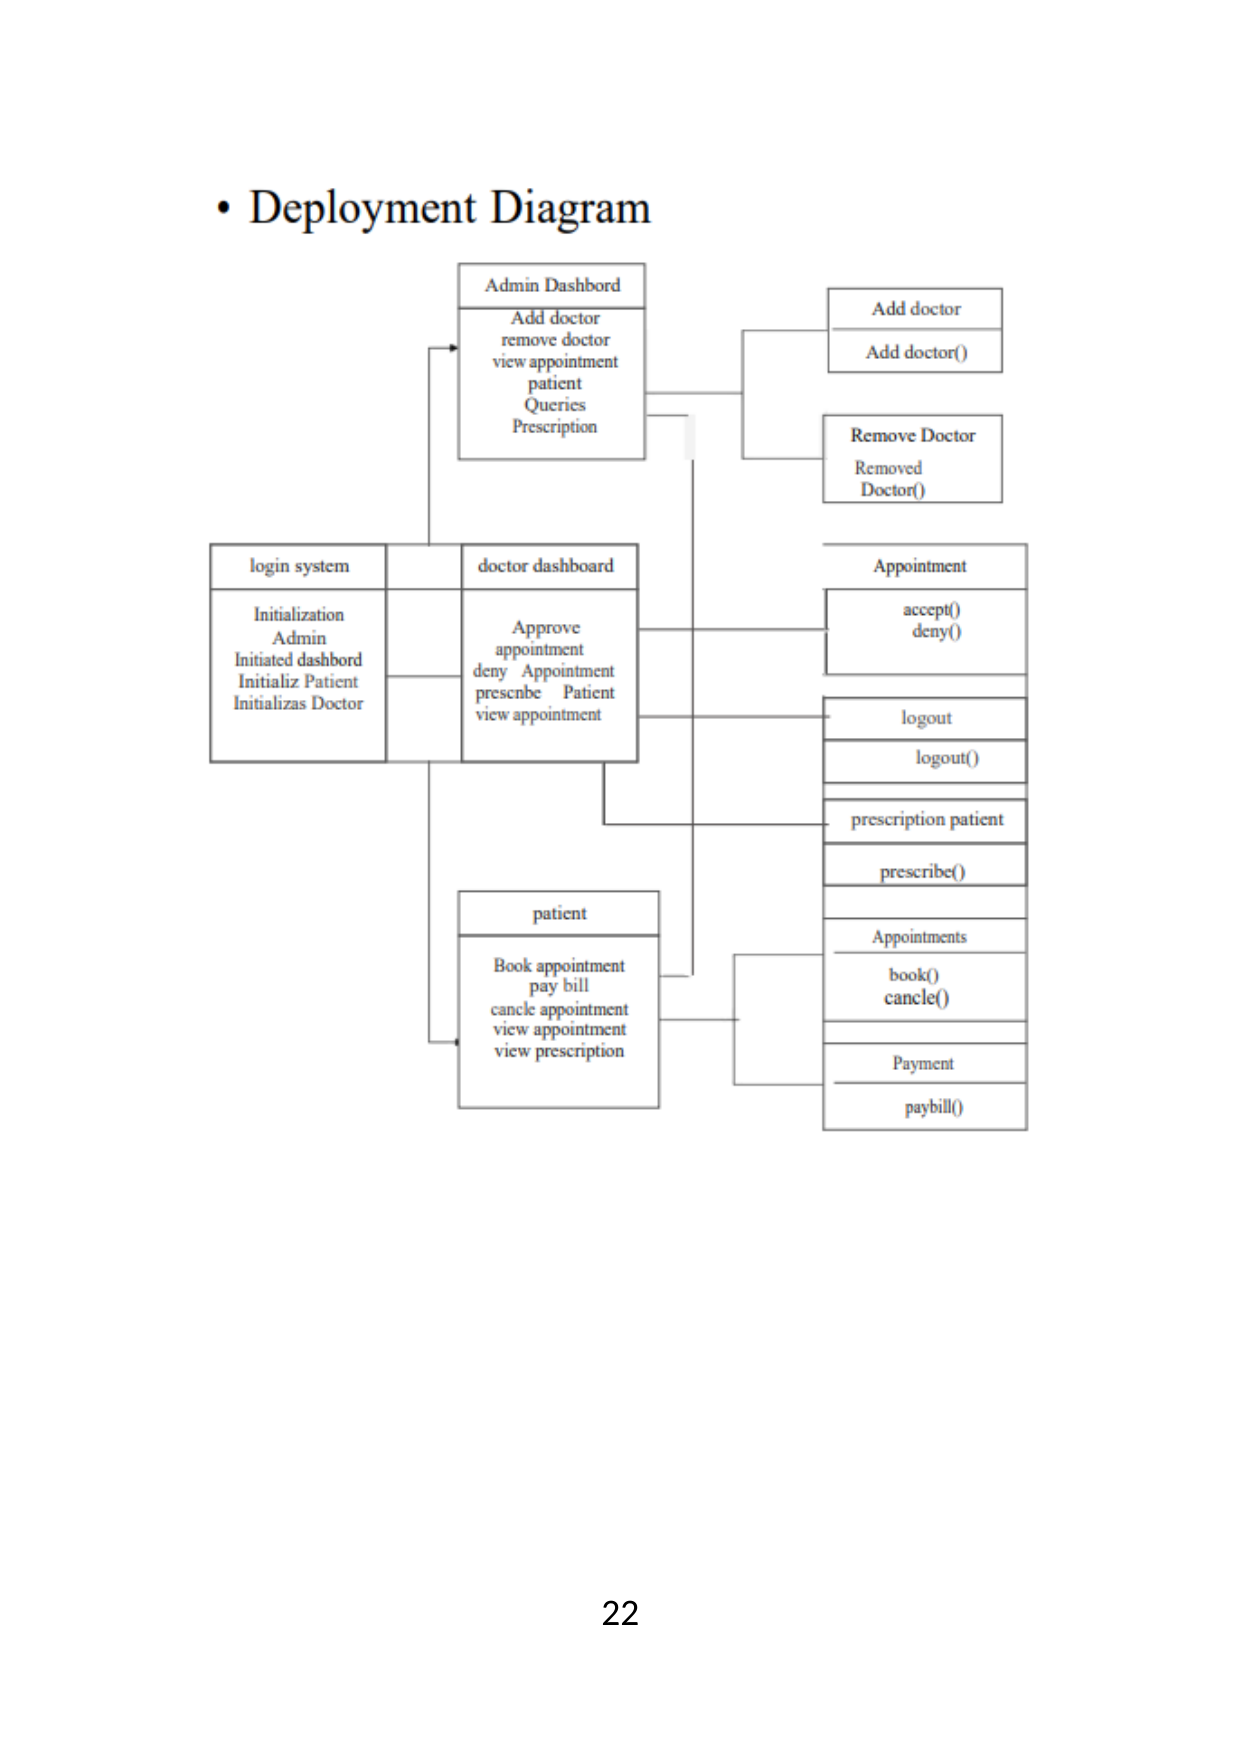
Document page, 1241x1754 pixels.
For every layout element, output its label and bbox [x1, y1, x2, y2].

picture [150, 150, 1083, 1202]
